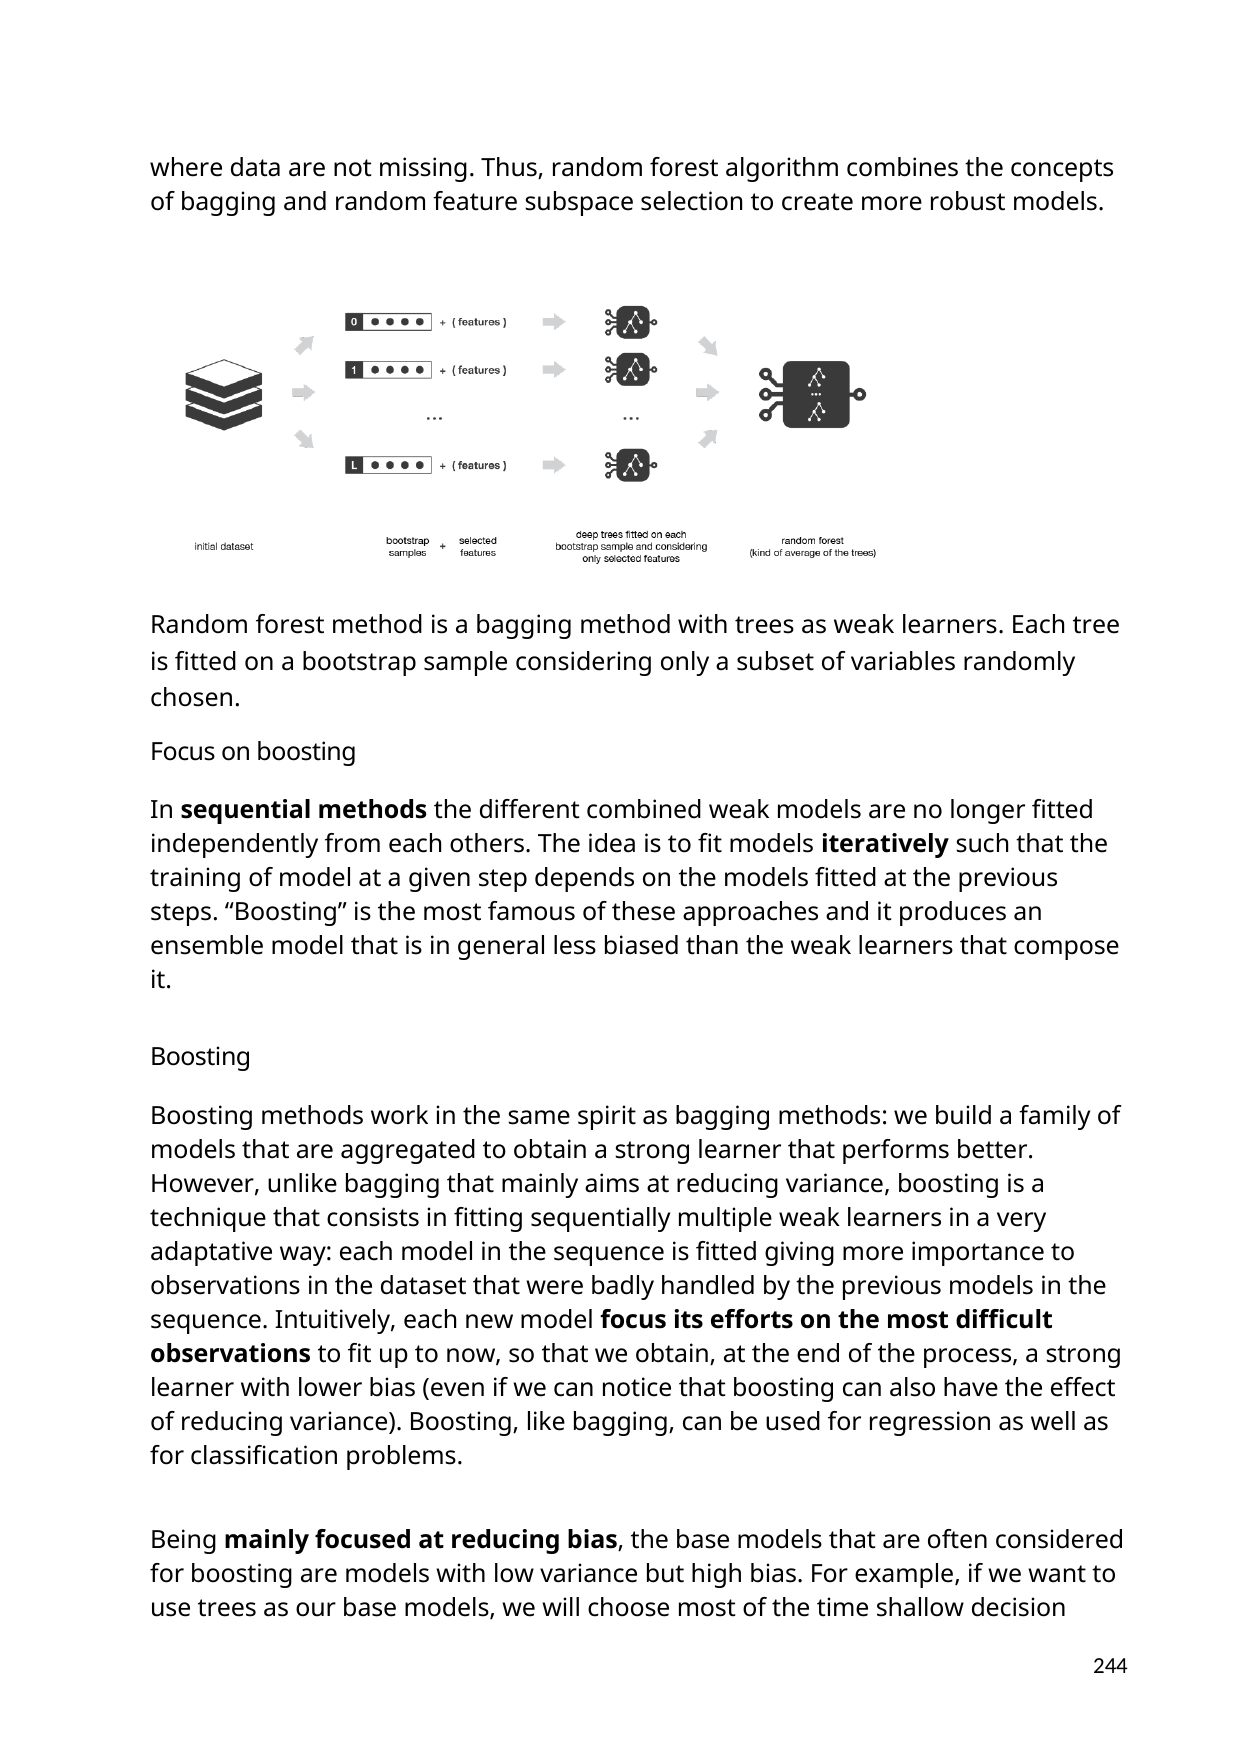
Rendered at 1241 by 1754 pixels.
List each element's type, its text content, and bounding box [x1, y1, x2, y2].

text In sequential methods the different combined weak models are no longer fitted independently from each others. The idea is to fit models iteratively such that the training of model at a given step depends on the models fitted at the previous steps. “Boosting” is the most famous of these approaches and it produces an ensemble model that is in general less biased than the weak learners that compose it. [150, 792, 1128, 996]
text Focus on boosting [150, 733, 1128, 767]
subtitle Boosting [150, 1039, 1128, 1073]
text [150, 1522, 1128, 1624]
text Random forest method is a bagging method with trees as weak learners. Each tree is fitted on a bootstrap sample considering only a subset of variables randomly chosen. [150, 606, 1128, 714]
text Boosting methods work in the same spirit as bagging methods: we build a family of models that are aggregated to obtain a strong learner that performs better. However, unlike bagging that mainly aims at reducing variance, boosting is a technique that consists in fitting sequentially multiple weak learners in a very adaptative way: each model in the sequence is fitted giving more importance to observations in the dataset that were badly handled by the previous models in the sequence. Intuitively, each new model focus its efforts on the most difficult observations to fit up to now, so that we obtain, at the end of the process, a strong learner with lower bias (even if we can notice that boosting can also have the effect of reducing variance). Boosting, like bagging, can be used for regression as well as for classification problems. [150, 1097, 1128, 1472]
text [150, 150, 1128, 218]
picture [150, 271, 901, 588]
